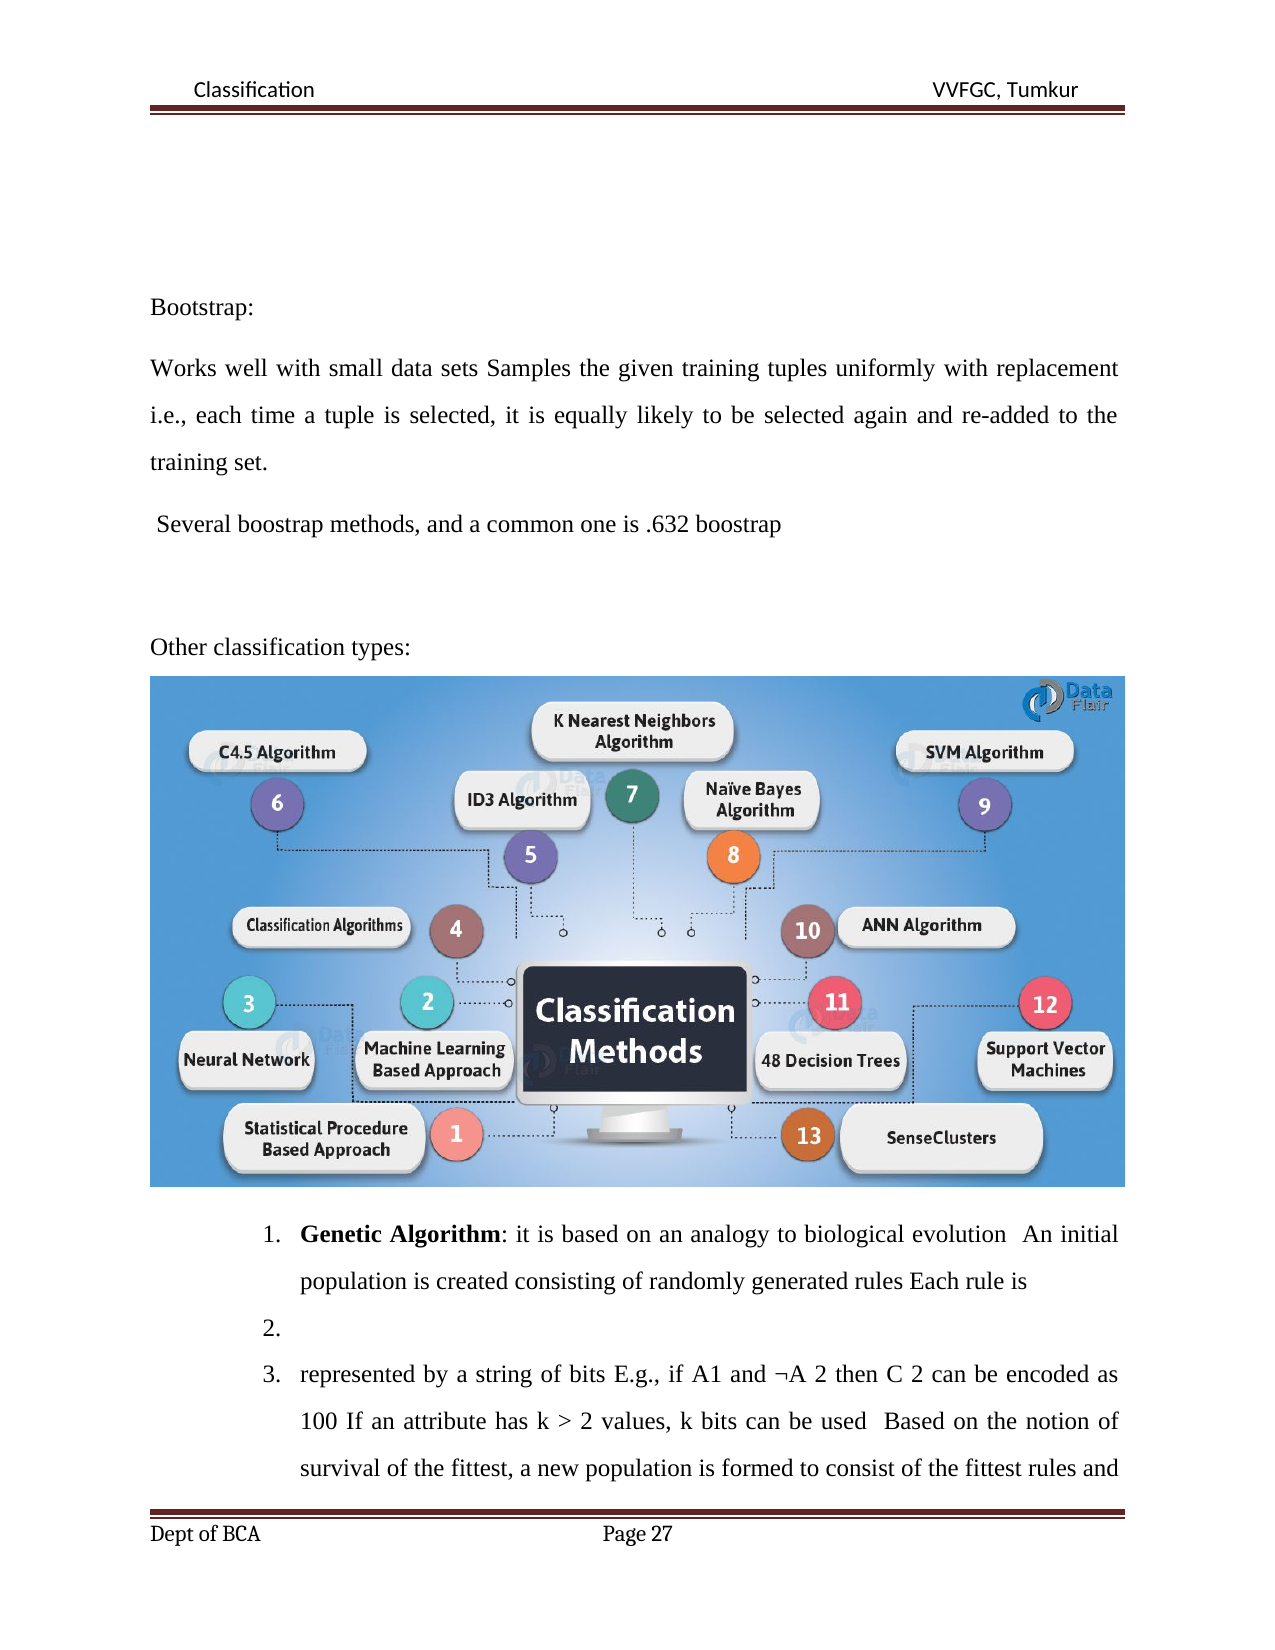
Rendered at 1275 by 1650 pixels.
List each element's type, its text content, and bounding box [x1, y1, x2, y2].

list Genetic Algorithm: it is based on an analogy to biological evolution An initial population is created consisting of randomly generated rules Each rule is [262, 1201, 1120, 1295]
text Works well with small data sets Samples the given training tuples uniformly with replacement i.e., each time a tuple is selected, it is equally likely to be selected again and re-added to the training set. [150, 335, 1120, 476]
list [262, 1342, 1120, 1482]
text Bootstrap: [150, 273, 1120, 320]
picture [150, 676, 1125, 1187]
text Other classification types: [150, 614, 1120, 661]
text Several boostrap methods, and a common one is .632 boostrap [150, 491, 1120, 537]
